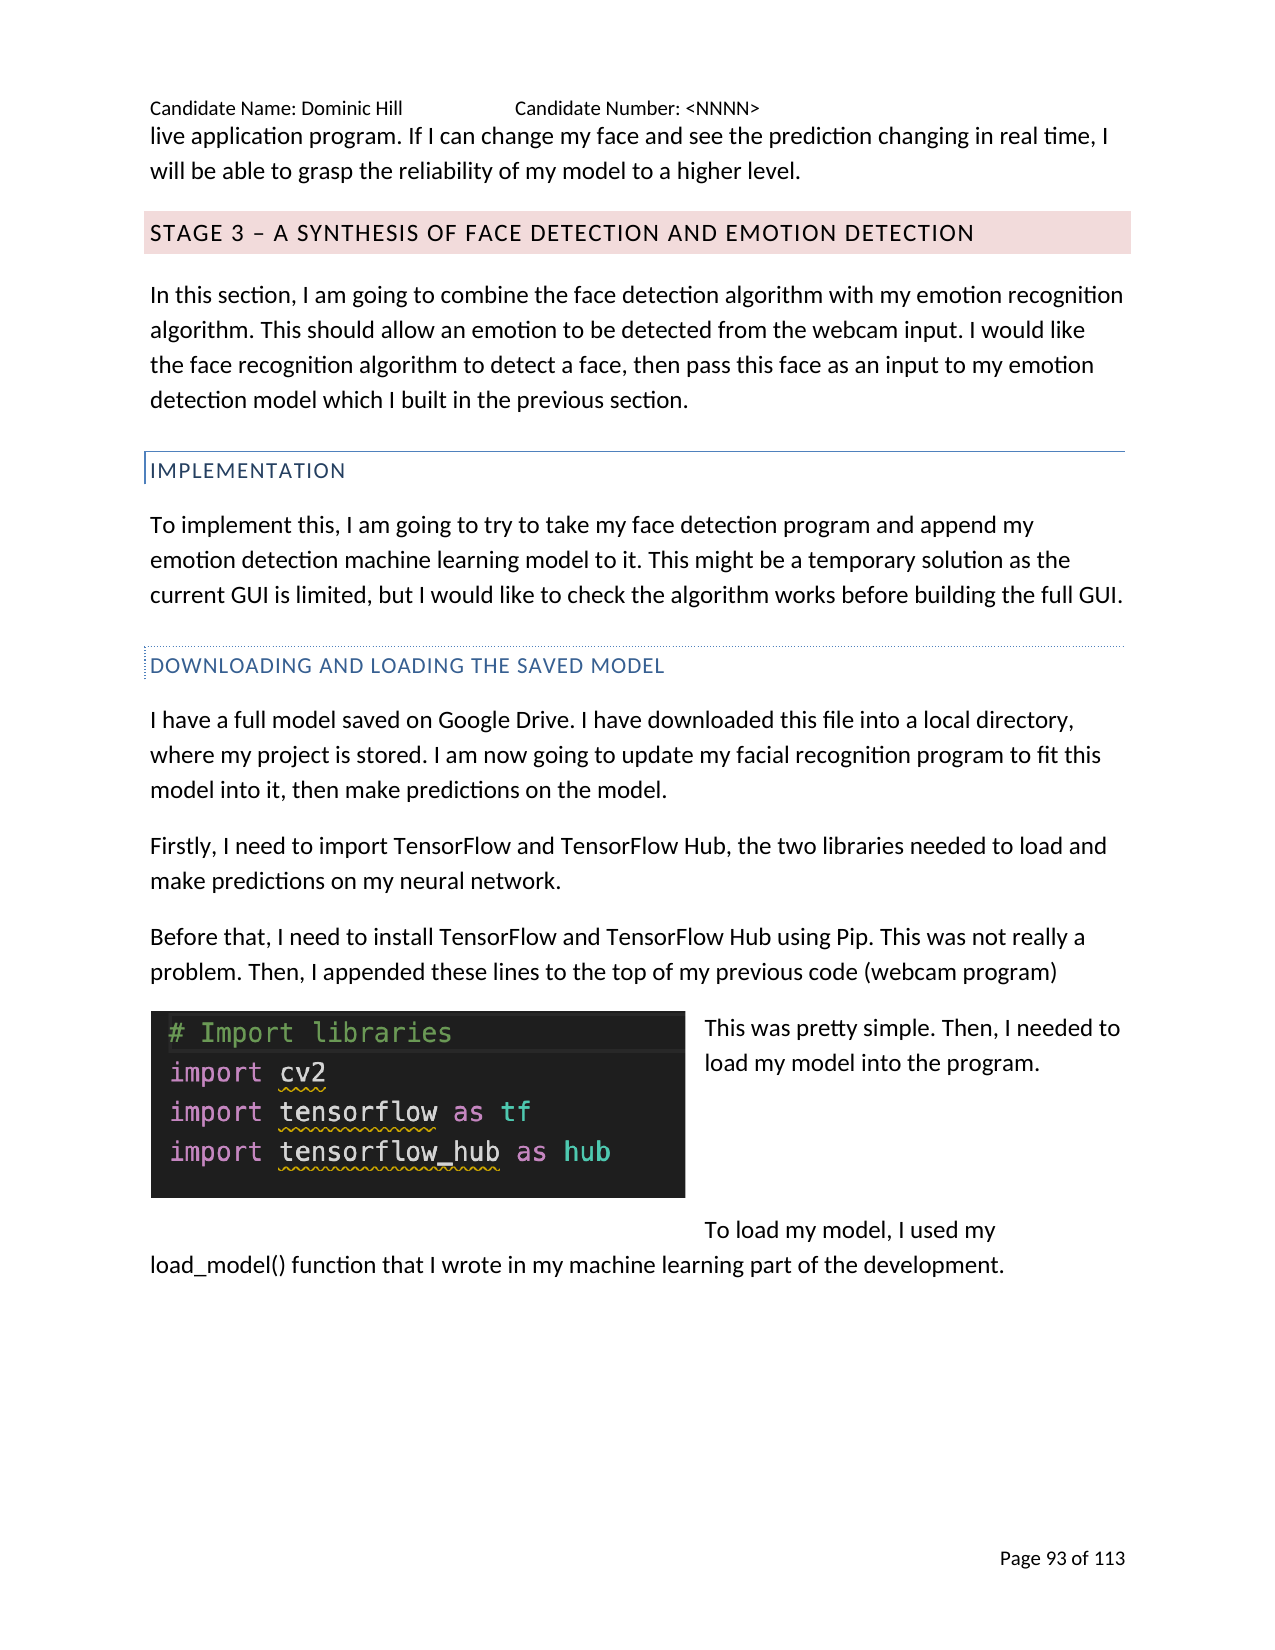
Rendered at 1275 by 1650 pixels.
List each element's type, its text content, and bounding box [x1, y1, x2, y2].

text In this section, I am going to combine the face detection algorithm with my emotion recognition algorithm. This should allow an emotion to be detected from the webcam input. I would like the face recognition algorithm to detect a face, then pass this face as an input to my emotion detection model which I built in the previous section. [150, 279, 1125, 415]
text To load my model, I used my load_model() function that I wrote in my machine learning part of the development. [150, 1214, 1125, 1280]
text Firstly, I need to import TensorFlow and TensorFlow Hub, the two libraries needed to load and make predictions on my neural network. [150, 830, 1125, 896]
text To implement this, I am going to try to take my face detection program and append my emotion detection machine learning model to it. This might be a temporary solution as the current GUI is limited, but I would like to check the algorithm works before building the full GUI. [150, 509, 1125, 610]
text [150, 120, 1125, 186]
picture [150, 1011, 686, 1197]
text This was pretty simple. Then, I needed to load my model into the program. [686, 1012, 1125, 1077]
subtitle Downloading and loading the saved model [144, 646, 1125, 679]
text Before that, I need to install TensorFlow and TensorFlow Hub using Pip. This was not really a problem. Then, I appended these lines to the top of my previous code (webcam program) [150, 921, 1125, 986]
text I have a full model saved on Google Drive. I have downloaded this file into a local directory, where my project is stored. I am now going to update my facial recognition program to fit this model into it, then make predictions on the model. [150, 704, 1125, 805]
subtitle Stage 3 – A synthesis of face detection and emotion detection [150, 217, 1125, 248]
subtitle Implementation [146, 452, 1125, 484]
